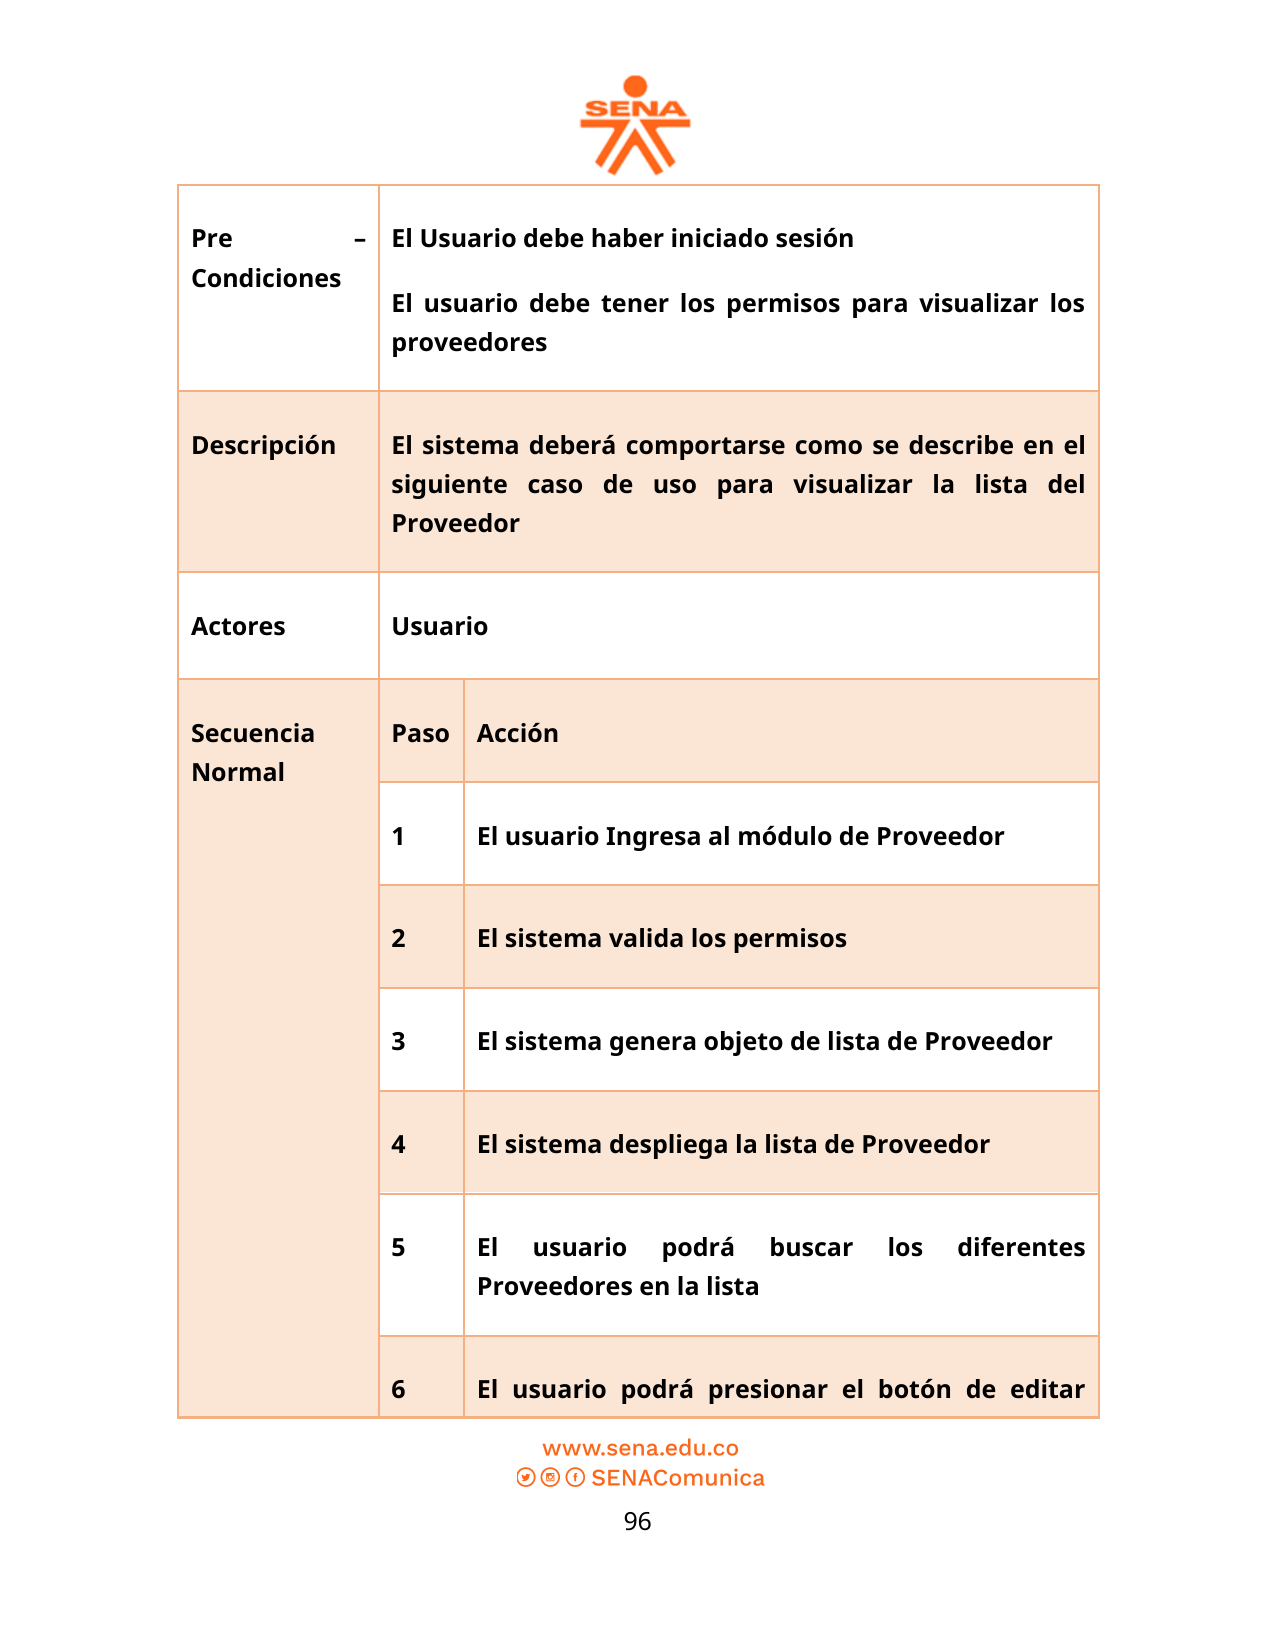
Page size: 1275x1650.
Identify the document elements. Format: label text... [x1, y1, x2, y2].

picture [573, 73, 702, 184]
table_cell Pre – Condiciones [179, 186, 378, 390]
table_cell El usuario Ingresa al módulo de Proveedor [465, 783, 1098, 884]
table_cell El sistema genera objeto de lista de Proveedor [465, 989, 1098, 1089]
table_cell Descripción [179, 392, 378, 571]
table_cell El sistema valida los permisos [465, 886, 1098, 987]
table_cell Usuario [380, 573, 1098, 678]
table_cell 4 [380, 1092, 463, 1192]
table_cell Secuencia Normal [179, 680, 378, 1416]
table_cell Paso [380, 680, 463, 781]
table_cell El sistema deberá comportarse como se describe en el siguiente caso de uso para visualizar la lista del Proveedor [380, 392, 1098, 571]
table_cell 1 [380, 783, 463, 884]
picture [517, 1436, 765, 1487]
table_cell El usuario podrá buscar los diferentes Proveedores en la lista [465, 1195, 1098, 1334]
table_cell 2 [380, 886, 463, 987]
table_cell 5 [380, 1195, 463, 1334]
table_cell 6 [380, 1337, 463, 1416]
table_cell El sistema despliega la lista de Proveedor [465, 1092, 1098, 1192]
table_cell El Usuario debe haber iniciado sesión El usuario debe tener los permisos para visualizar los proveedores [380, 186, 1098, 390]
table_cell 3 [380, 989, 463, 1089]
table_cell El usuario podrá presionar el botón de editar para cambiar los datos del Proveedor en la lista [465, 1337, 1098, 1416]
table_cell Actores [179, 573, 378, 678]
table_cell Acción [465, 680, 1098, 781]
